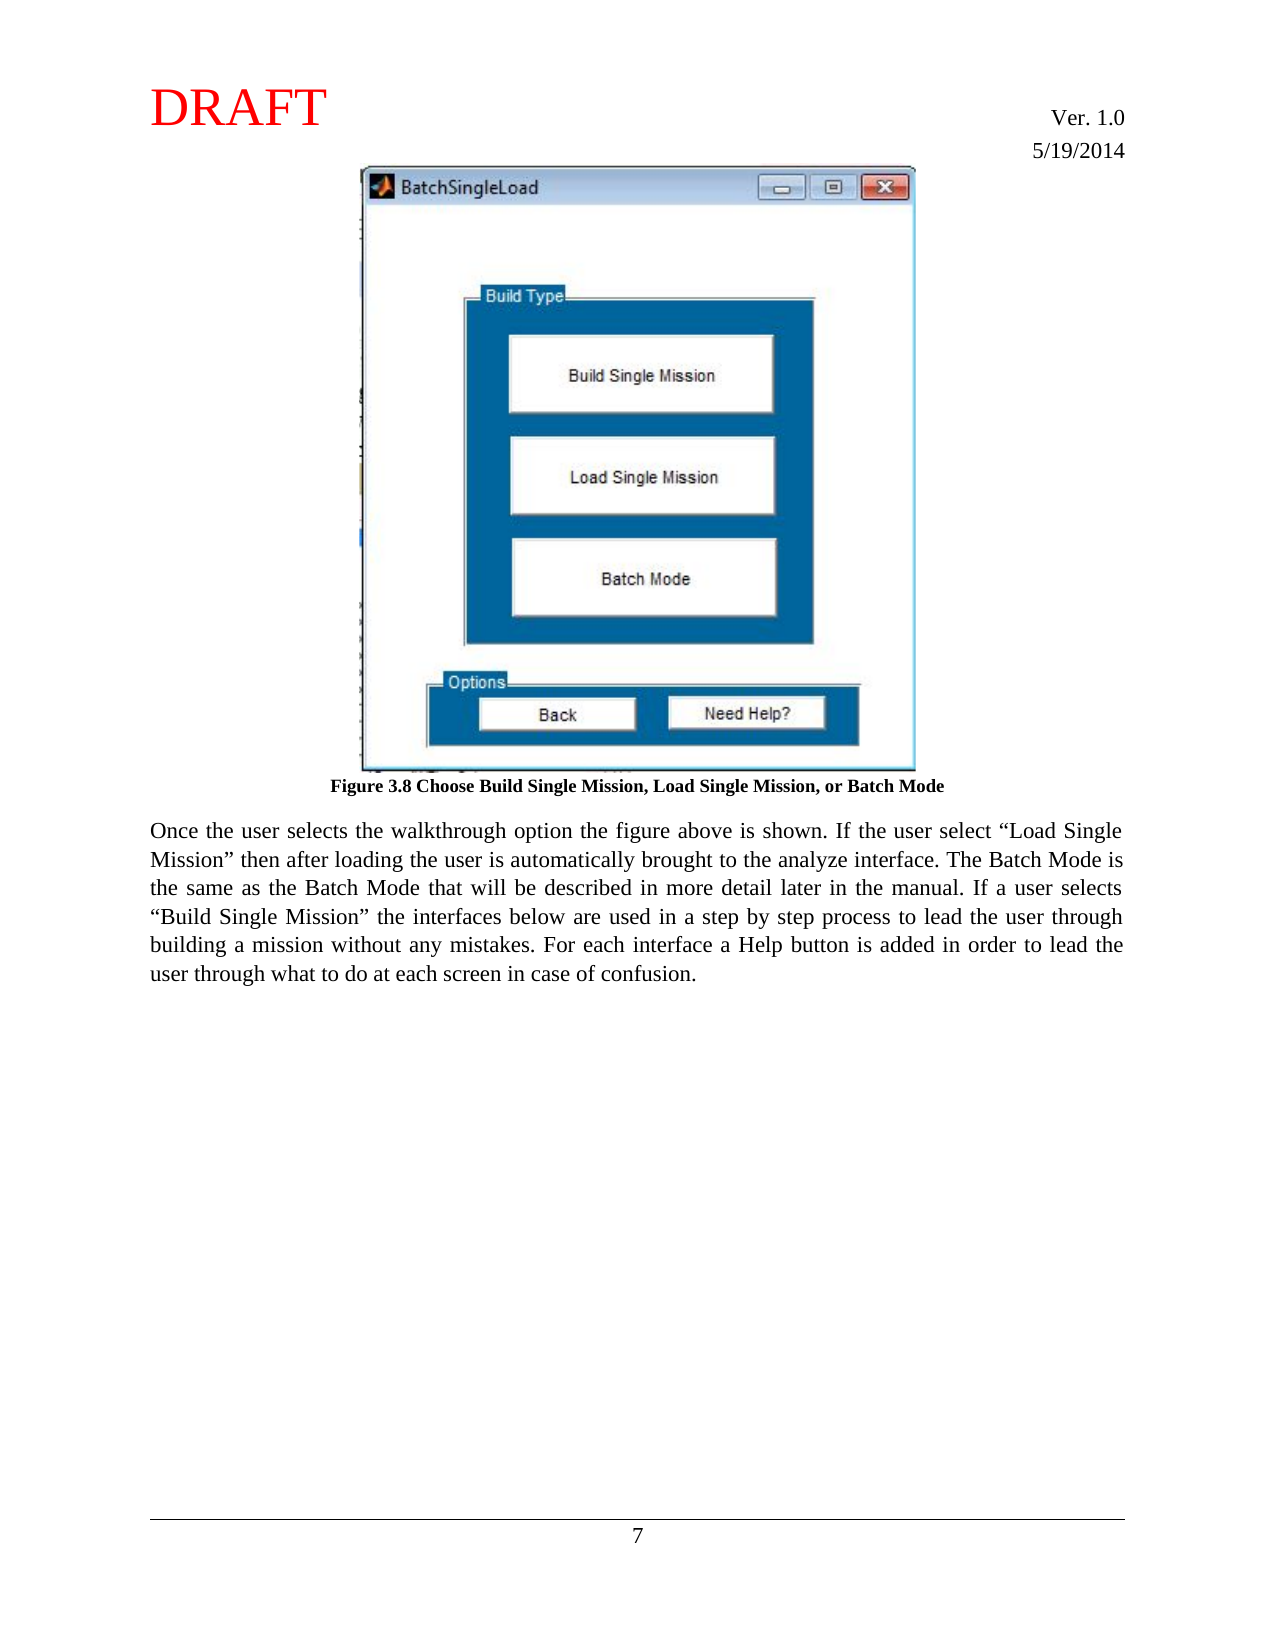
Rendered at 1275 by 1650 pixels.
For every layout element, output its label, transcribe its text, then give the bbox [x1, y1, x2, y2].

text Once the user selects the walkthrough option the figure above is shown. If the user select “Load Single Mission” then after loading the user is automatically brought to the analyze interface. The Batch Mode is the same as the Batch Mode that will be described in more detail later in the manual. If a user selects “Build Single Mission” the interfaces below are used in a step by step process to lead the user through building a mission without any mistakes. For each interface a Help button is added in order to lead the user through what to do at each screen in case of confusion. [150, 817, 1125, 986]
picture [359, 163, 916, 773]
